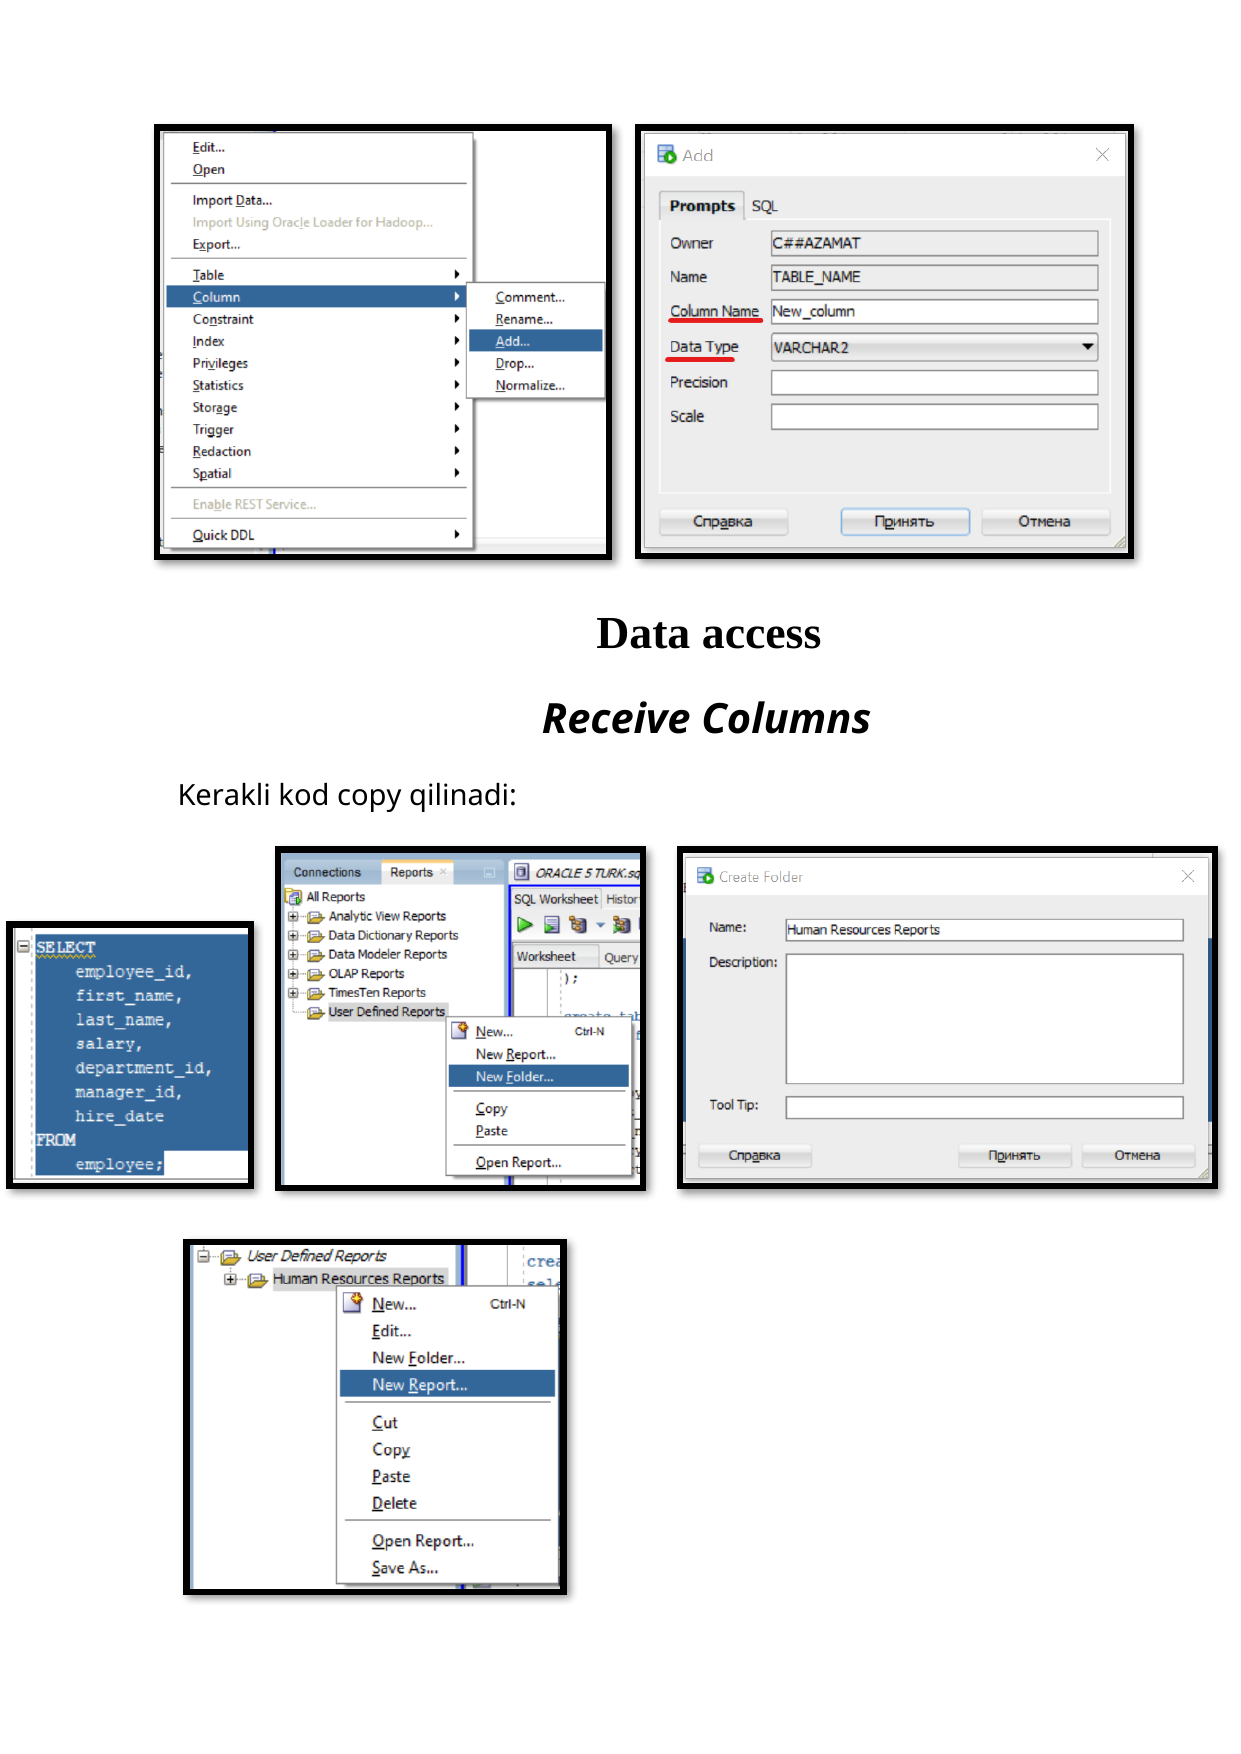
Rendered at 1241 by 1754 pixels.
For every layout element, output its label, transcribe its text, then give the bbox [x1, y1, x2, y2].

text Kerakli kod copy qilinadi: [177, 774, 1240, 813]
picture [641, 131, 1128, 553]
picture [190, 1245, 560, 1589]
picture [13, 928, 248, 1183]
subtitle Data access [177, 605, 1240, 658]
picture [281, 853, 640, 1185]
picture [160, 131, 606, 554]
subtitle Receive Columns [177, 689, 1240, 745]
picture [683, 853, 1212, 1183]
